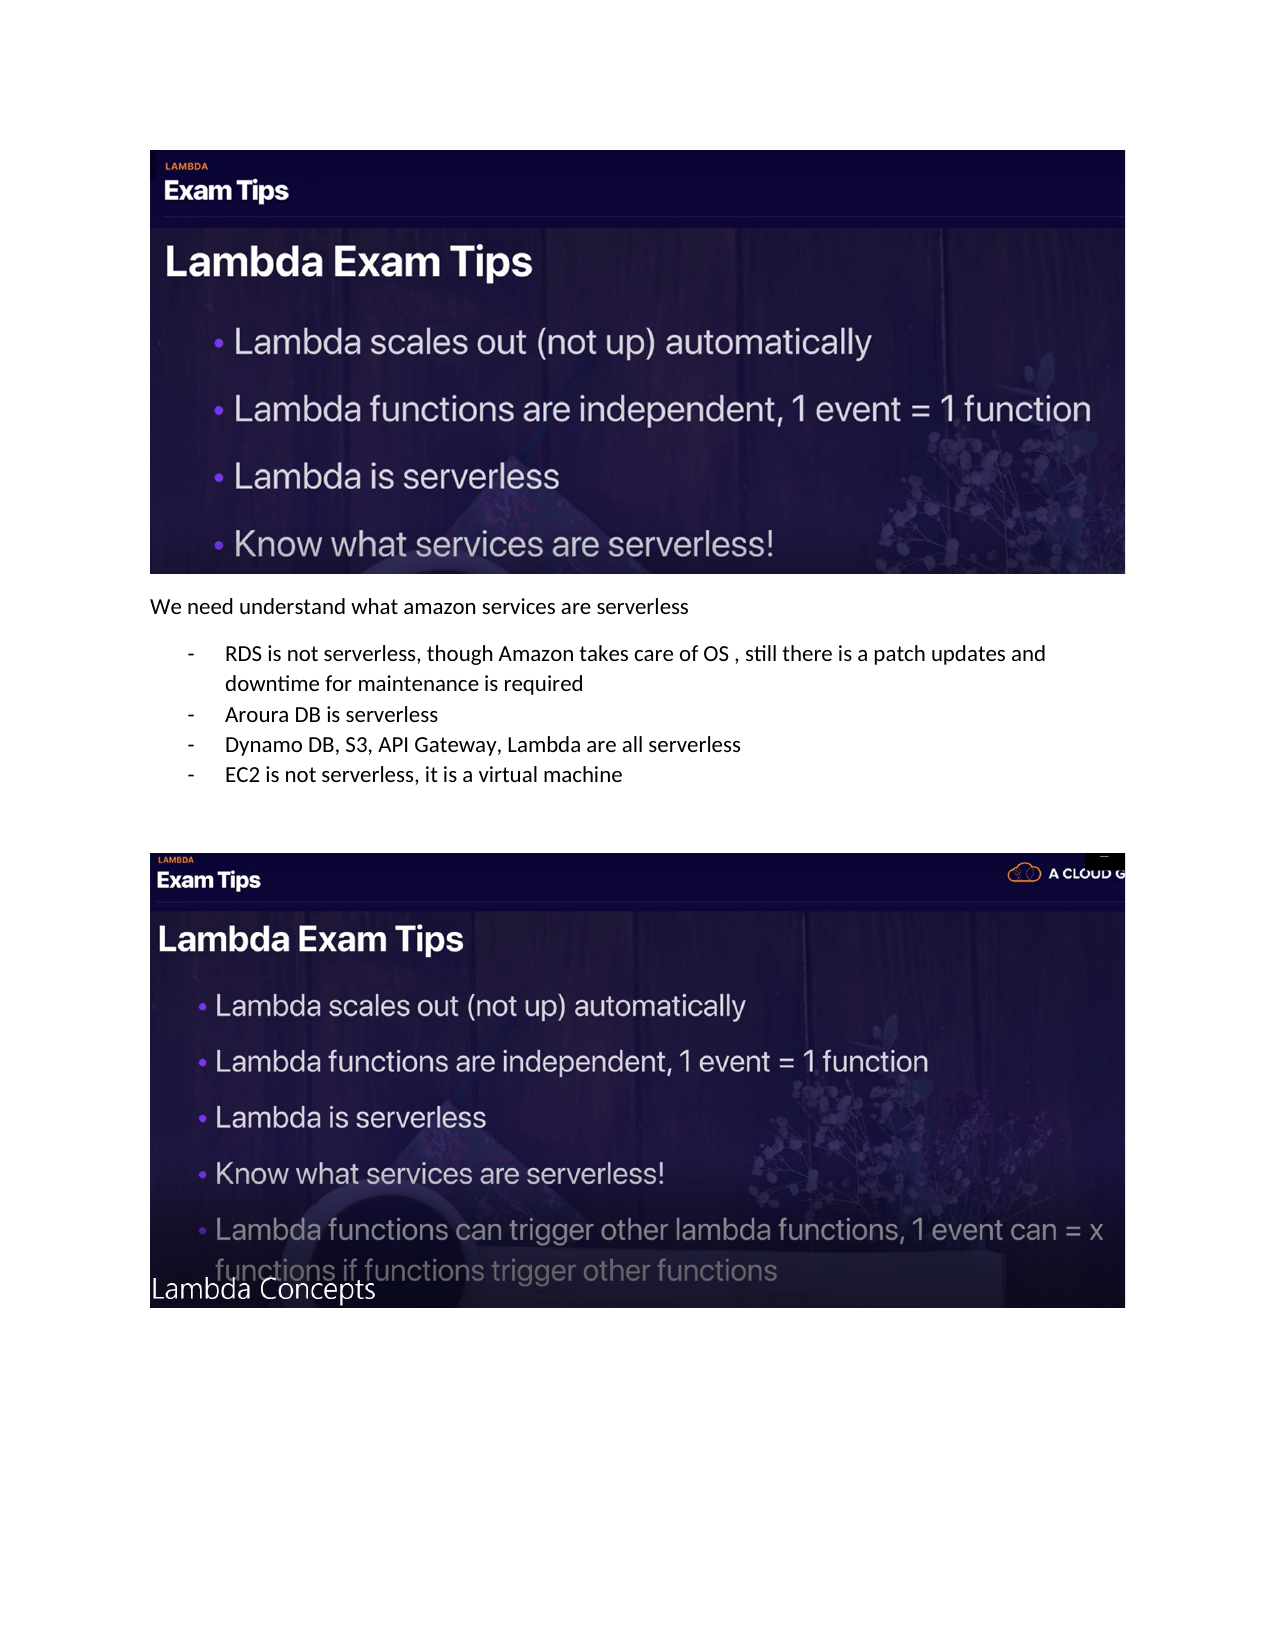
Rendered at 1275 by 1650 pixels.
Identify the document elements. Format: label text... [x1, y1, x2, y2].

list EC2 is not serverless, it is a virtual machine [187, 760, 1125, 788]
text We need understand what amazon services are serverless [150, 592, 1125, 620]
list Aroura DB is serverless [187, 700, 1125, 728]
list RDS is not serverless, though Amazon takes care of OS , still there is a patch updates and downtime for maintenance is required [187, 639, 1125, 697]
list Dynamo DB, S3, API Gateway, Lambda are all serverless [187, 730, 1125, 758]
picture [150, 150, 1125, 574]
picture [150, 853, 1125, 1308]
